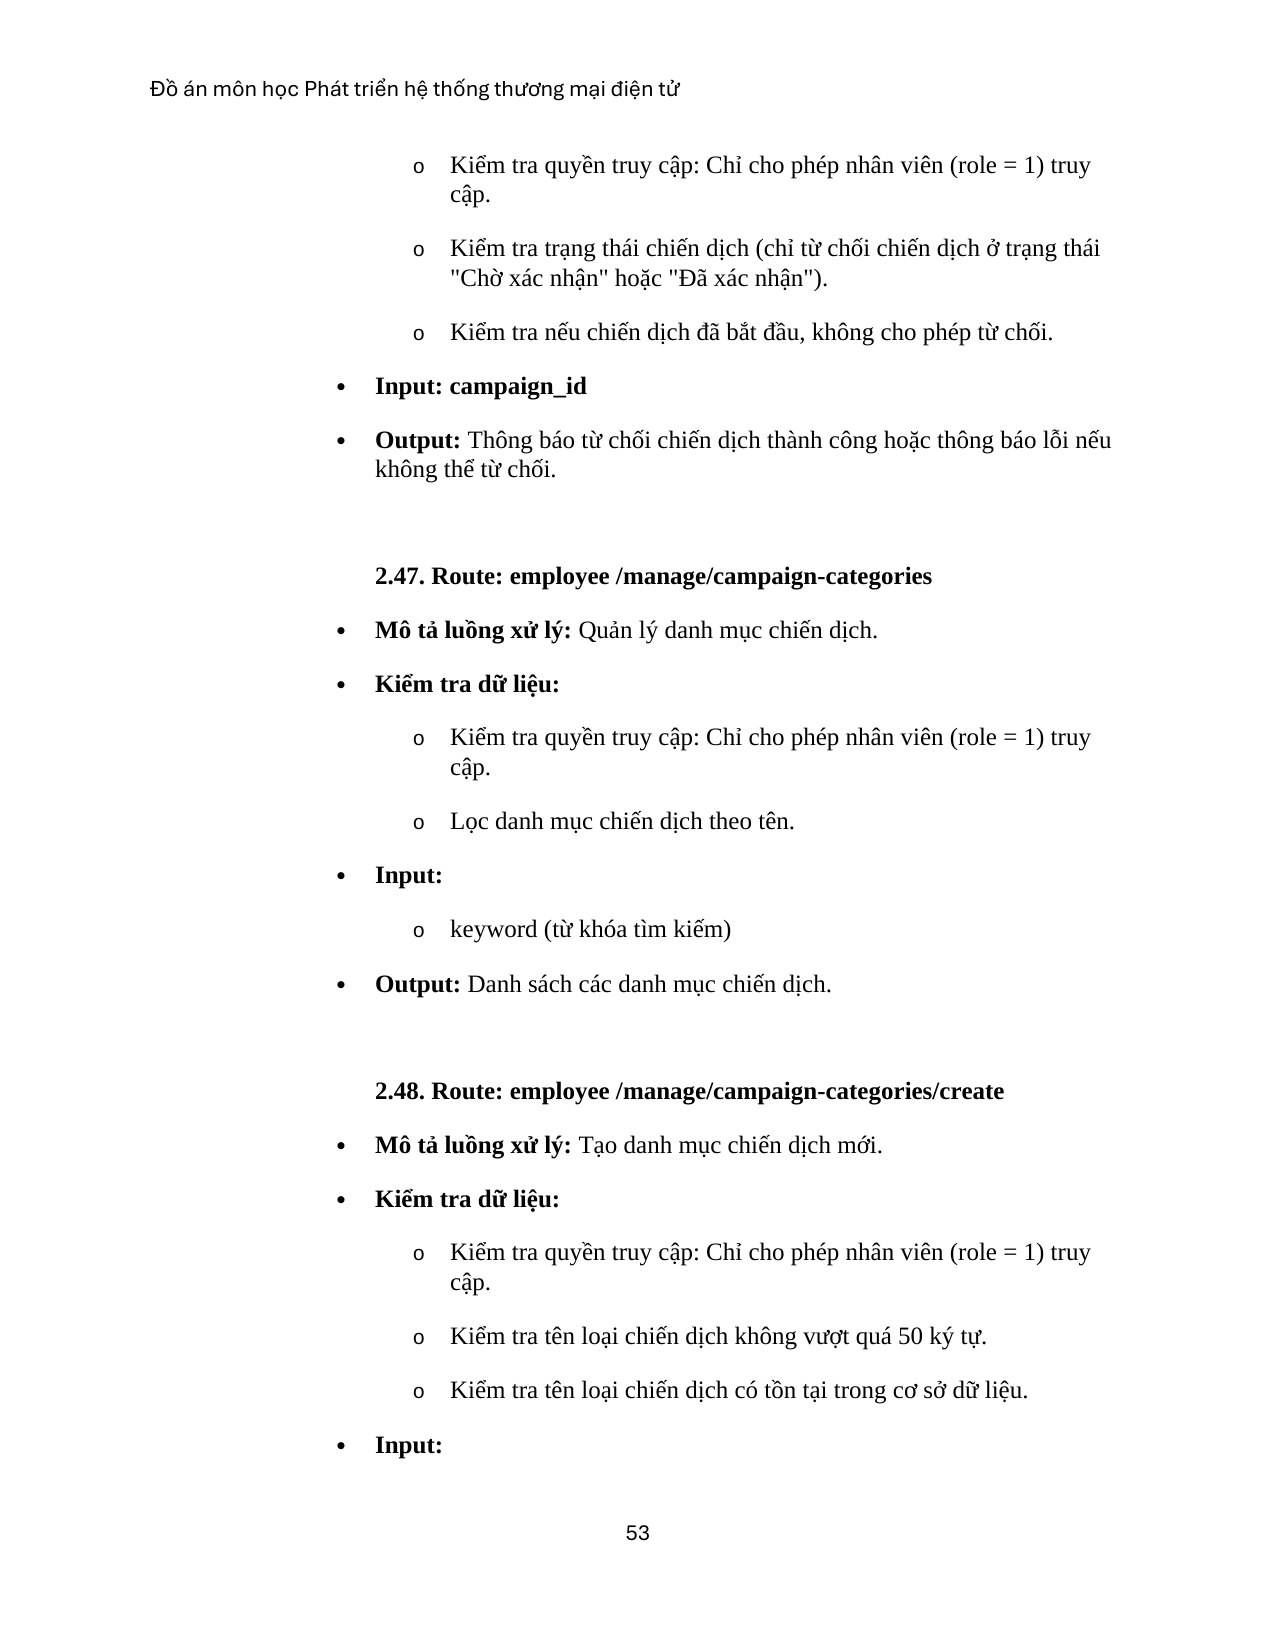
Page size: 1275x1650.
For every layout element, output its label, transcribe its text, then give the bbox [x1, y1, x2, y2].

list Mô tả luồng xử lý: Quản lý danh mục chiến dịch. [337, 615, 1125, 644]
list Kiểm tra quyền truy cập: Chỉ cho phép nhân viên (role = 1) truy cập. [412, 722, 1125, 781]
list Input: [337, 1430, 1125, 1459]
list Output: Danh sách các danh mục chiến dịch. [337, 969, 1125, 997]
list Kiểm tra nếu chiến dịch đã bắt đầu, không cho phép từ chối. [412, 317, 1125, 346]
list Output: Thông báo từ chối chiến dịch thành công hoặc thông báo lỗi nếu không thể từ chối. [337, 425, 1125, 482]
list Kiểm tra dữ liệu: [337, 669, 1125, 697]
list Input: [337, 860, 1125, 889]
list Kiểm tra tên loại chiến dịch không vượt quá 50 ký tự. [412, 1321, 1125, 1350]
list Kiểm tra trạng thái chiến dịch (chỉ từ chối chiến dịch ở trạng thái "Chờ xác nhận" hoặc "Đã xác nhận"). [412, 233, 1125, 292]
list keyword (từ khóa tìm kiếm) [412, 914, 1125, 944]
list Kiểm tra tên loại chiến dịch có tồn tại trong cơ sở dữ liệu. [412, 1375, 1125, 1405]
list Lọc danh mục chiến dịch theo tên. [412, 806, 1125, 835]
text 2.47. Route: employee /manage/campaign-categories [375, 561, 1125, 590]
list Kiểm tra quyền truy cập: Chỉ cho phép nhân viên (role = 1) truy cập. [412, 1237, 1125, 1296]
list Input: campaign_id [337, 371, 1125, 400]
list Mô tả luồng xử lý: Tạo danh mục chiến dịch mới. [337, 1130, 1125, 1159]
text 2.48. Route: employee /manage/campaign-categories/create [375, 1076, 1125, 1105]
list Kiểm tra quyền truy cập: Chỉ cho phép nhân viên (role = 1) truy cập. [412, 150, 1125, 208]
list Kiểm tra dữ liệu: [337, 1184, 1125, 1212]
